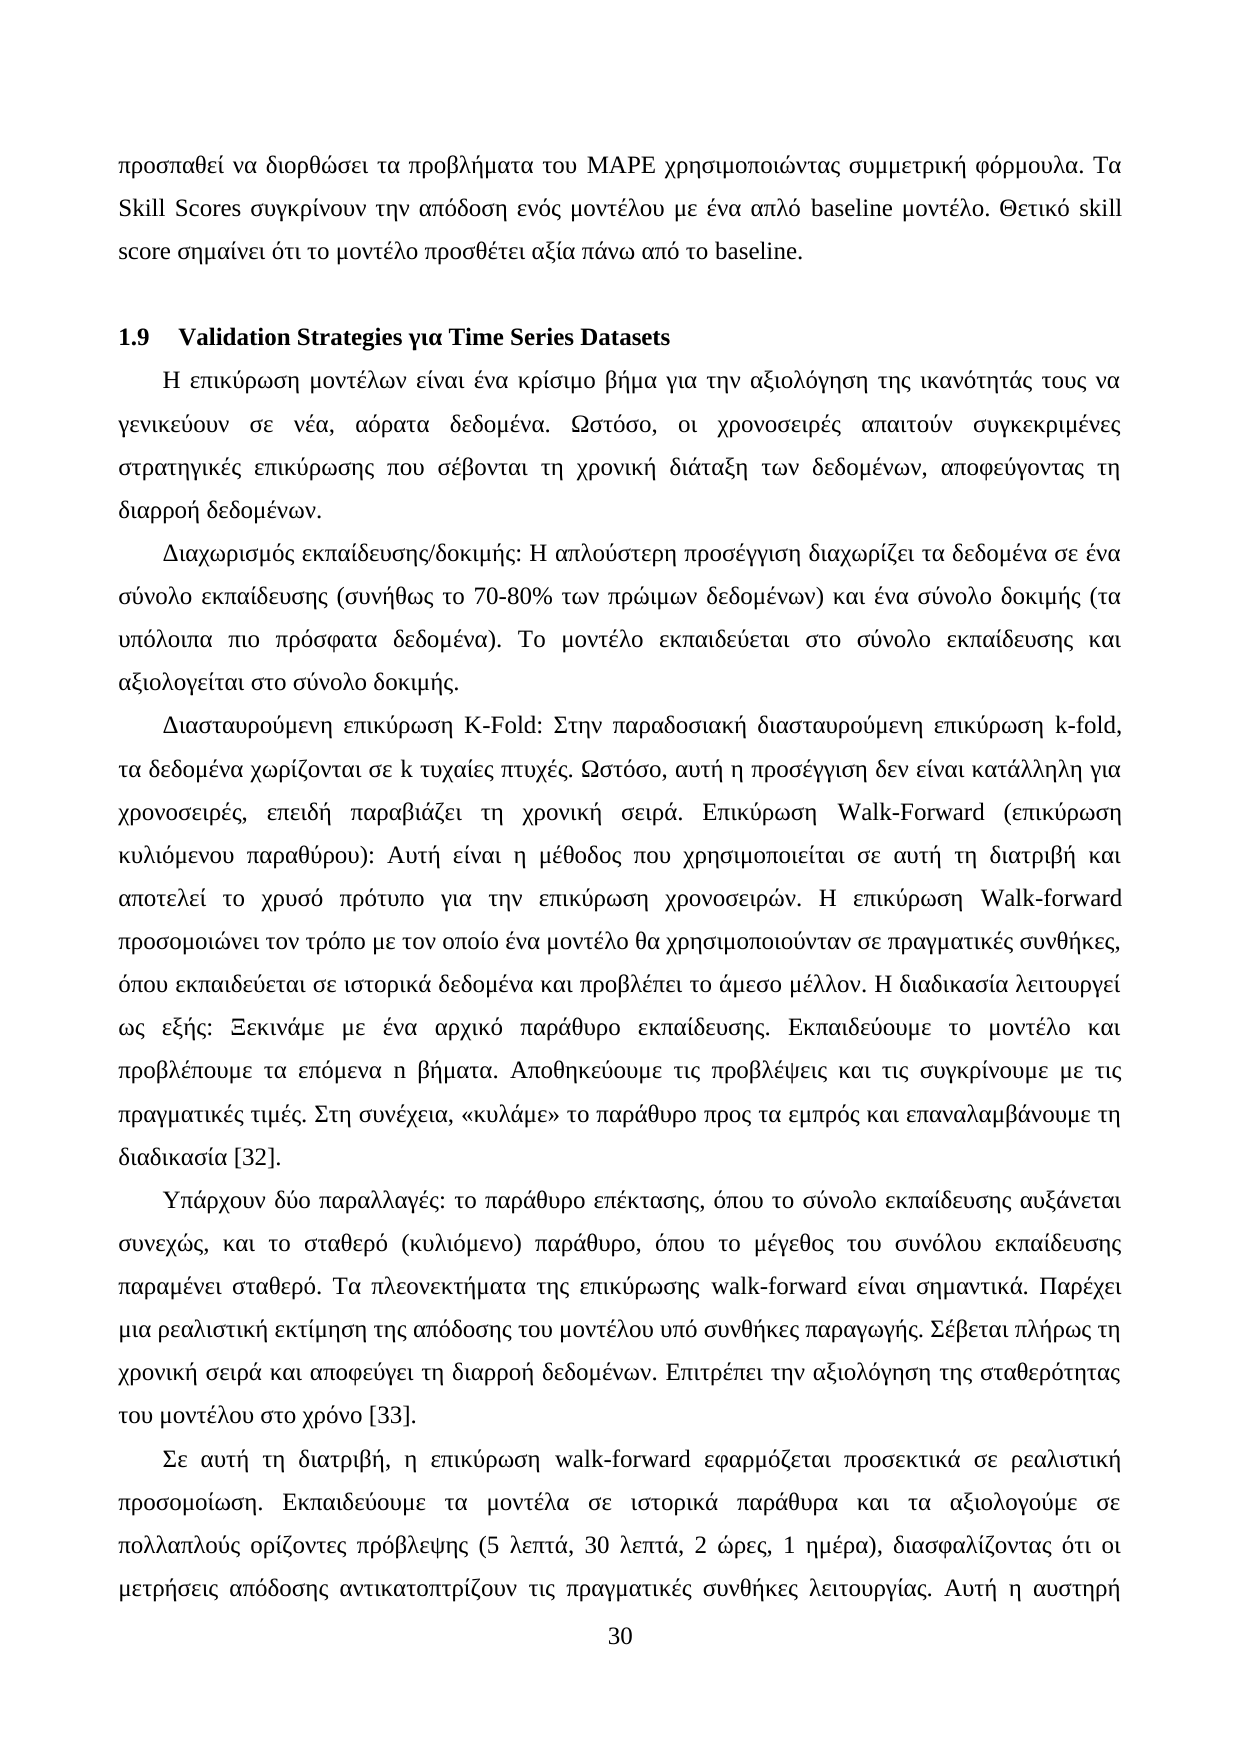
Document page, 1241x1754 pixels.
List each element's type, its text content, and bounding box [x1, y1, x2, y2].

text Υπάρχουν δύο παραλλαγές: το παράθυρο επέκτασης, όπου το σύνολο εκπαίδευσης αυξάνεται συνεχώς, και το σταθερό (κυλιόμενο) παράθυρο, όπου το μέγεθος του συνόλου εκπαίδευσης παραμένει σταθερό. Τα πλεονεκτήματα της επικύρωσης walk-forward είναι σημαντικά. Παρέχει μια ρεαλιστική εκτίμηση της απόδοσης του μοντέλου υπό συνθήκες παραγωγής. Σέβεται πλήρως τη χρονική σειρά και αποφεύγει τη διαρροή δεδομένων. Επιτρέπει την αξιολόγηση της σταθερότητας του μοντέλου στο χρόνο. [118, 1185, 1122, 1429]
text Η επικύρωση μοντέλων είναι ένα κρίσιμο βήμα για την αξιολόγηση της ικανότητάς τους να γενικεύουν σε νέα, αόρατα δεδομένα. Ωστόσο, οι χρονοσειρές απαιτούν συγκεκριμένες στρατηγικές επικύρωσης που σέβονται τη χρονική διάταξη των δεδομένων, αποφεύγοντας τη διαρροή δεδομένων. [118, 366, 1122, 524]
text Διασταυρούμενη επικύρωση K-Fold: Στην παραδοσιακή διασταυρούμενη επικύρωση k-fold, τα δεδομένα χωρίζονται σε k τυχαίες πτυχές. Ωστόσο, αυτή η προσέγγιση δεν είναι κατάλληλη για χρονοσειρές, επειδή παραβιάζει τη χρονική σειρά. Επικύρωση Walk-Forward (επικύρωση κυλιόμενου παραθύρου): Αυτή είναι η μέθοδος που χρησιμοποιείται σε αυτή τη διατριβή και αποτελεί το χρυσό πρότυπο για την επικύρωση χρονοσειρών. Η επικύρωση Walk-forward προσομοιώνει τον τρόπο με τον οποίο ένα μοντέλο θα χρησιμοποιούνταν σε πραγματικές συνθήκες, όπου εκπαιδεύεται σε ιστορικά δεδομένα και προβλέπει το άμεσο μέλλον. Η διαδικασία λειτουργεί ως εξής: Ξεκινάμε με ένα αρχικό παράθυρο εκπαίδευσης. Εκπαιδεύουμε το μοντέλο και προβλέπουμε τα επόμενα n βήματα. Αποθηκεύουμε τις προβλέψεις και τις συγκρίνουμε με τις πραγματικές τιμές. Στη συνέχεια, «κυλάμε» το παράθυρο προς τα εμπρός και επαναλαμβάνουμε τη διαδικασία. [118, 711, 1122, 1171]
list Validation Strategies για Time Series Datasets [118, 322, 1122, 351]
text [118, 150, 1122, 265]
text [118, 1444, 1122, 1602]
text Διαχωρισμός εκπαίδευσης/δοκιμής: Η απλούστερη προσέγγιση διαχωρίζει τα δεδομένα σε ένα σύνολο εκπαίδευσης (συνήθως το 70-80% των πρώιμων δεδομένων) και ένα σύνολο δοκιμής (τα υπόλοιπα πιο πρόσφατα δεδομένα). Το μοντέλο εκπαιδεύεται στο σύνολο εκπαίδευσης και αξιολογείται στο σύνολο δοκιμής. [118, 538, 1122, 696]
